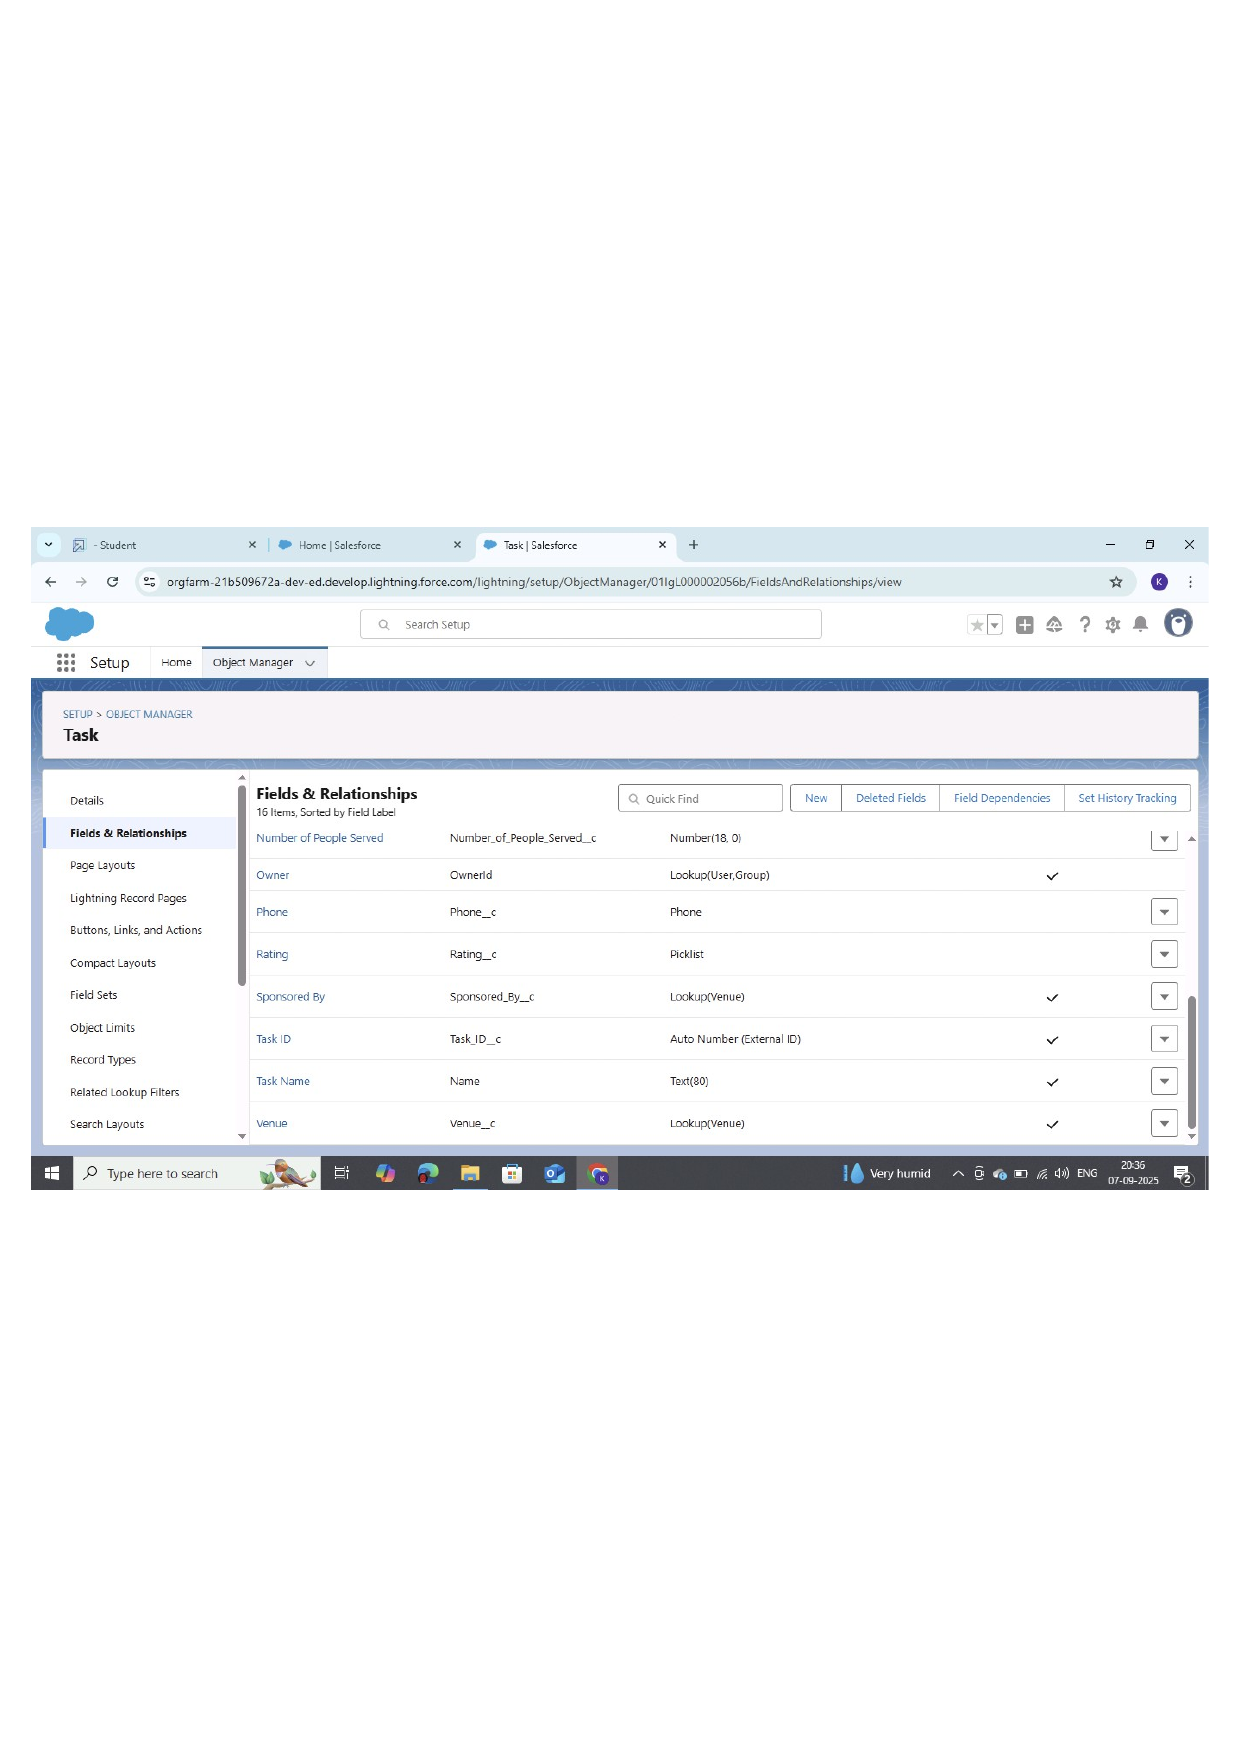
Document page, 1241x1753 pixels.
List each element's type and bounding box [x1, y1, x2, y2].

picture [31, 527, 1209, 1190]
